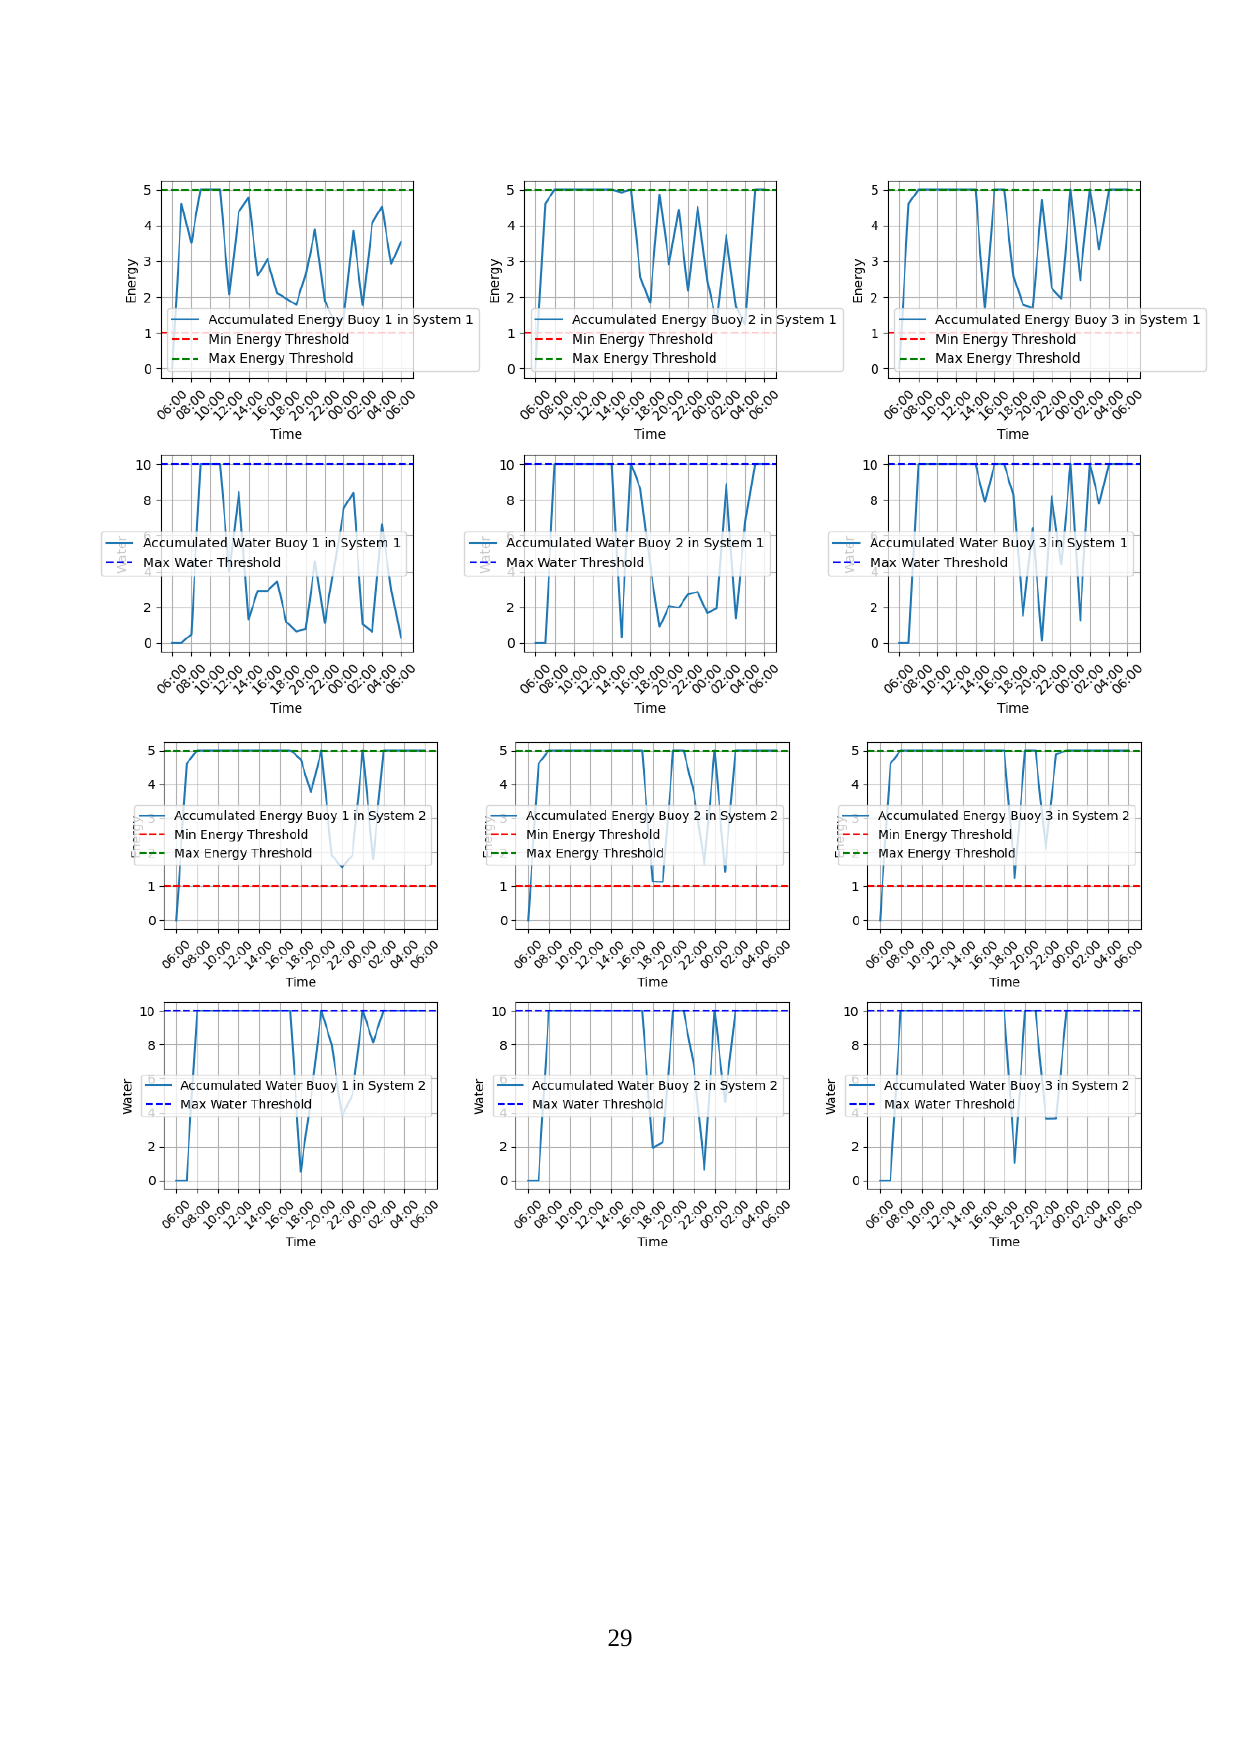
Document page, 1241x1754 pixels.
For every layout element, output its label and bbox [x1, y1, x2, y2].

picture [91, 166, 1215, 1262]
